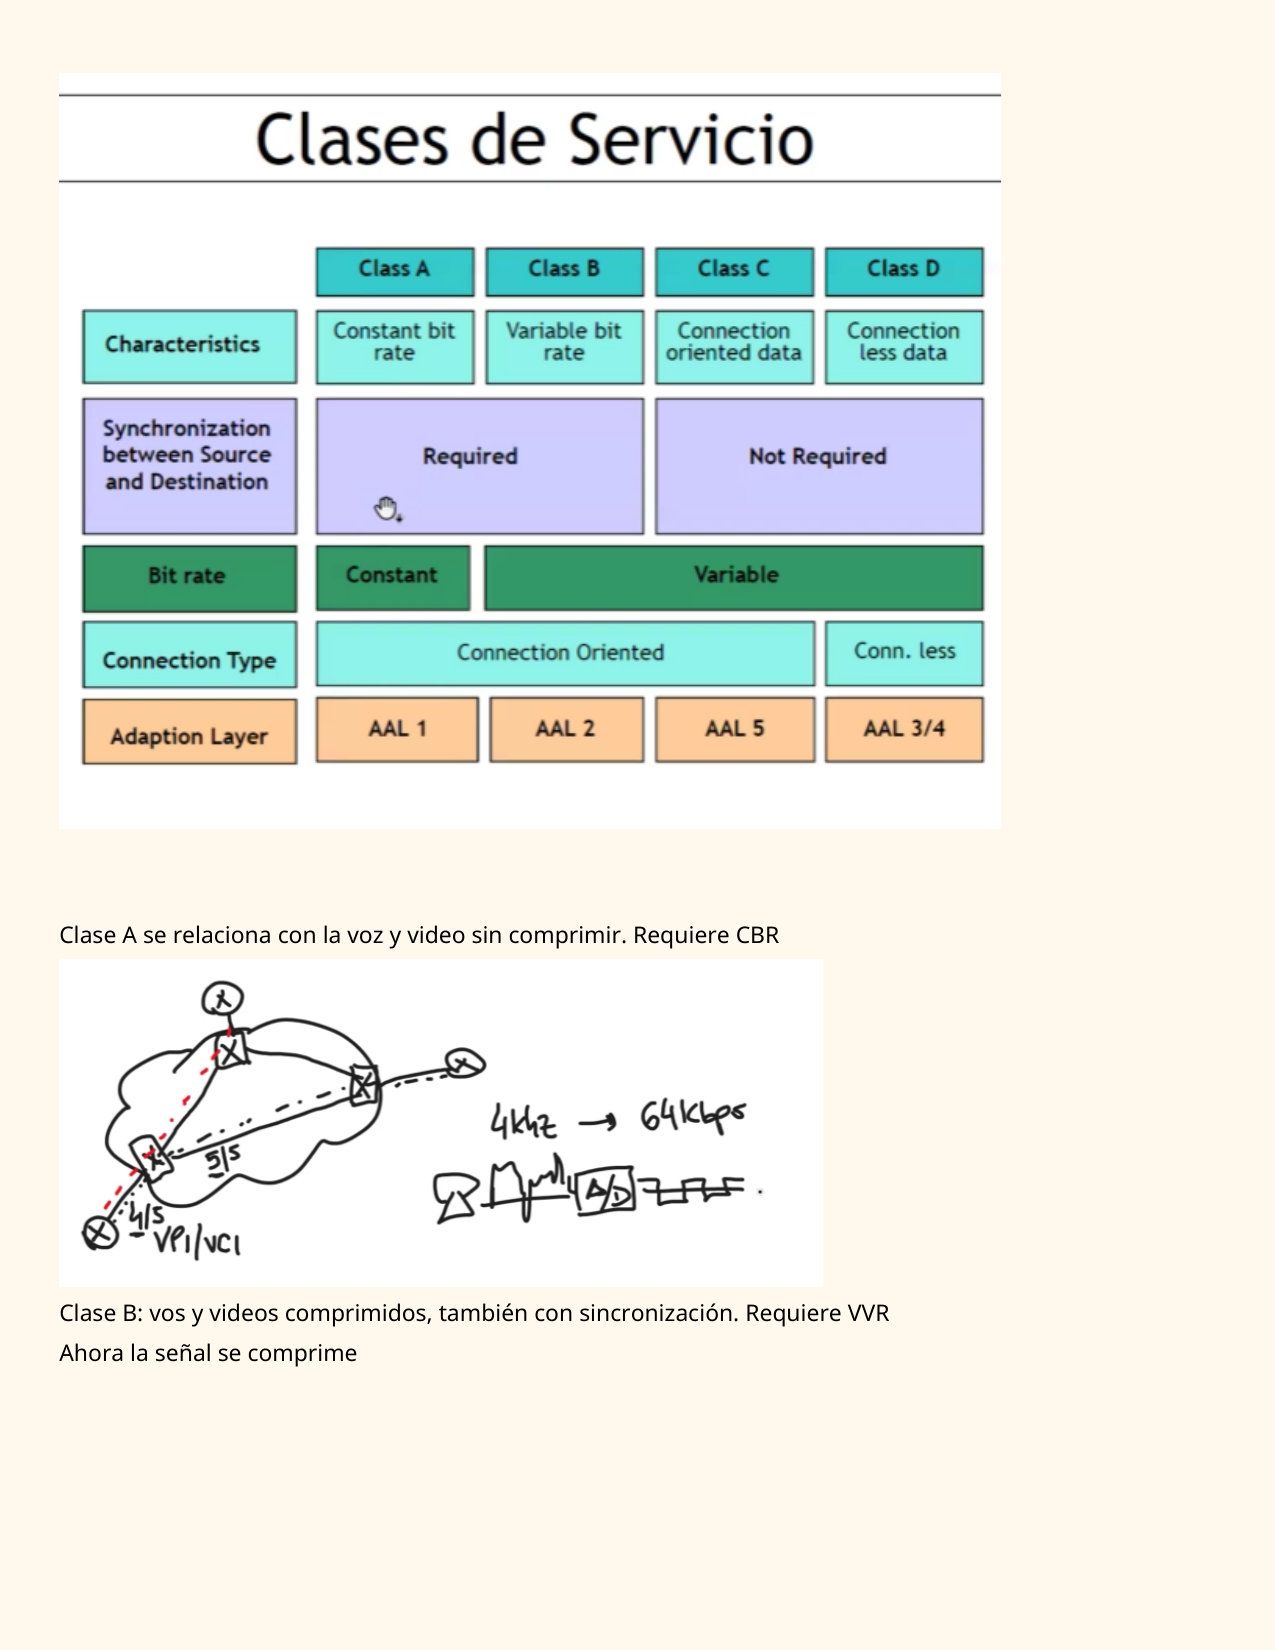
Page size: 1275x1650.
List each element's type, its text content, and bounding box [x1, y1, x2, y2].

picture [59, 73, 1002, 829]
text Clase A se relaciona con la voz y video sin comprimir. Requiere CBR [59, 919, 1212, 950]
picture [59, 959, 823, 1287]
text Clase B: vos y videos comprimidos, también con sincronización. Requiere VVR [59, 1296, 1212, 1328]
text Ahora la señal se comprime [59, 1337, 1212, 1368]
